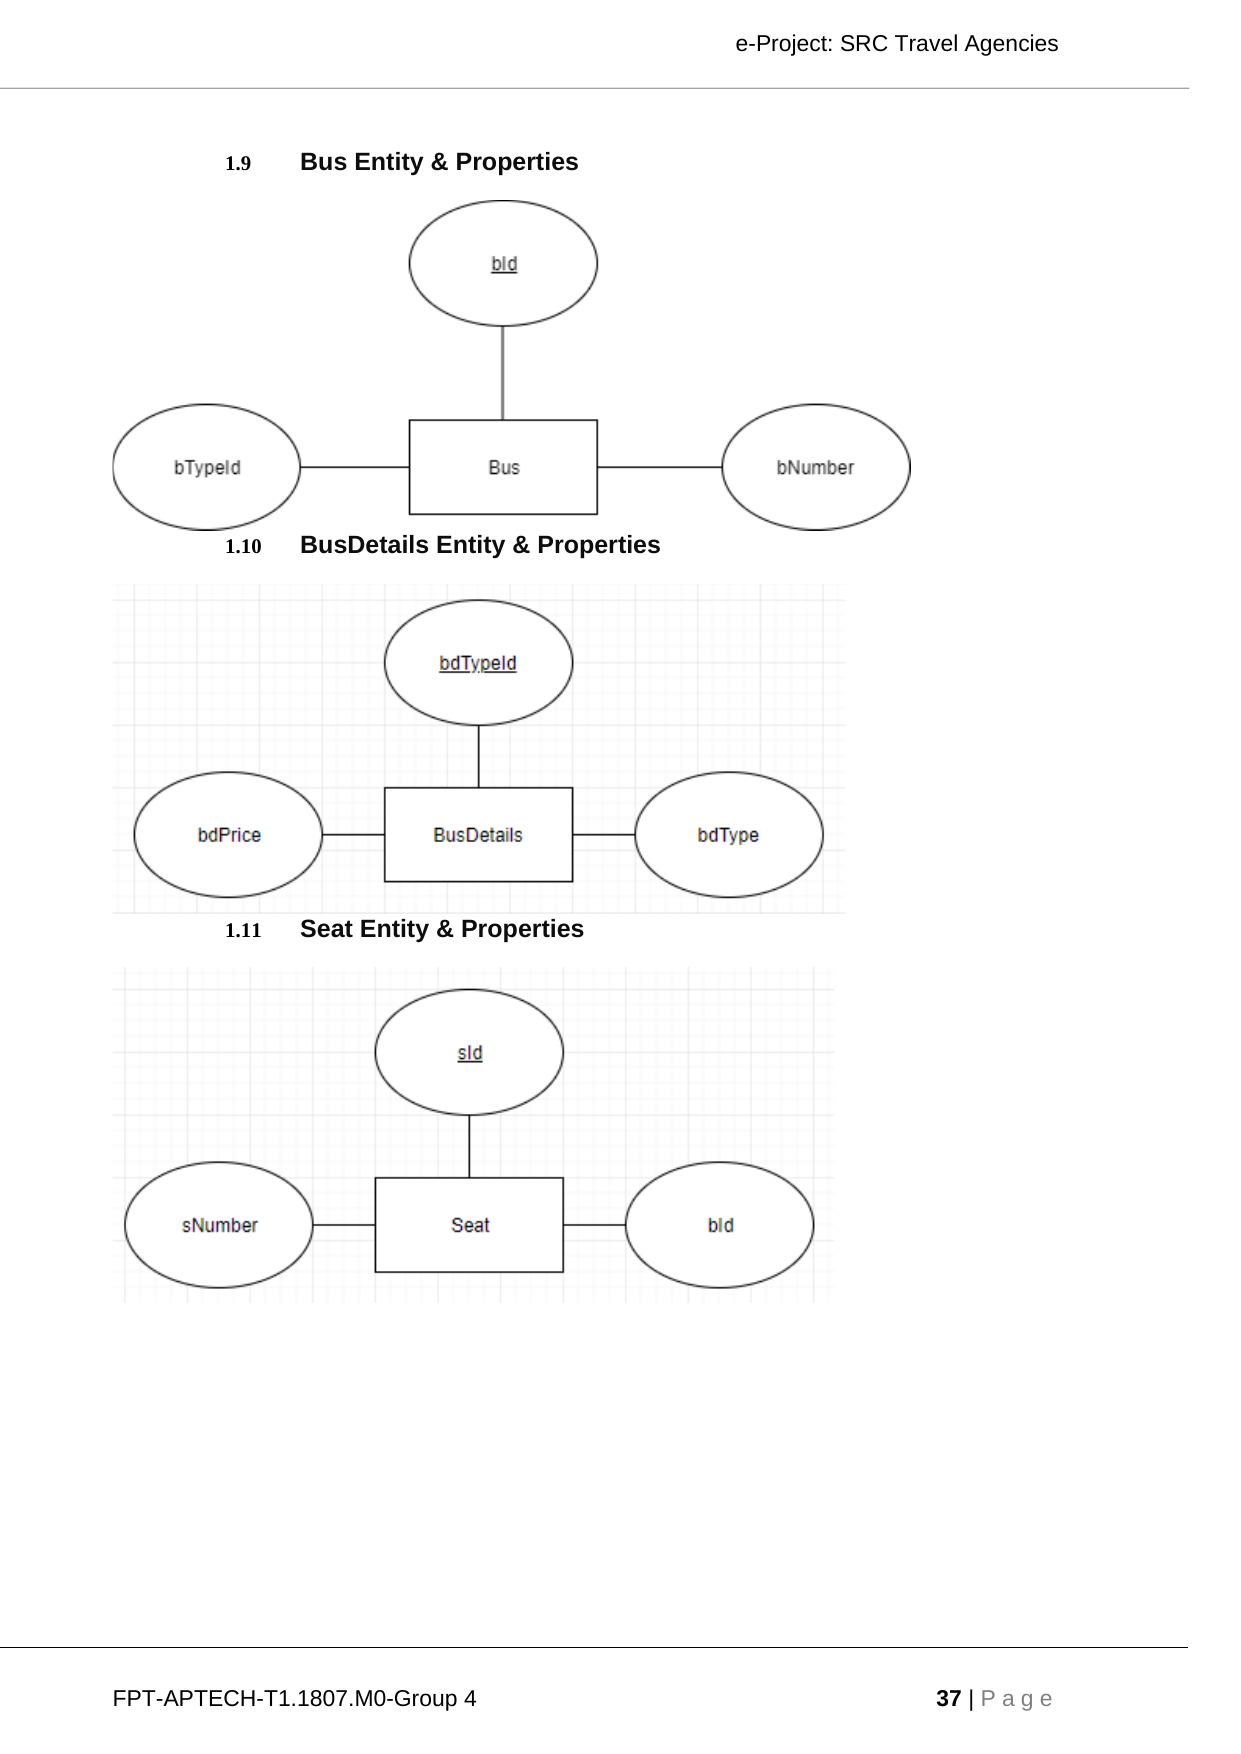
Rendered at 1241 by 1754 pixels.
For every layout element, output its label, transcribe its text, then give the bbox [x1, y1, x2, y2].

list Bus Entity & Properties [225, 147, 1162, 176]
picture [112, 200, 911, 531]
picture [112, 967, 835, 1303]
list BusDetails Entity & Properties [225, 531, 1162, 559]
list Seat Entity & Properties [225, 914, 1162, 943]
picture [112, 584, 846, 914]
